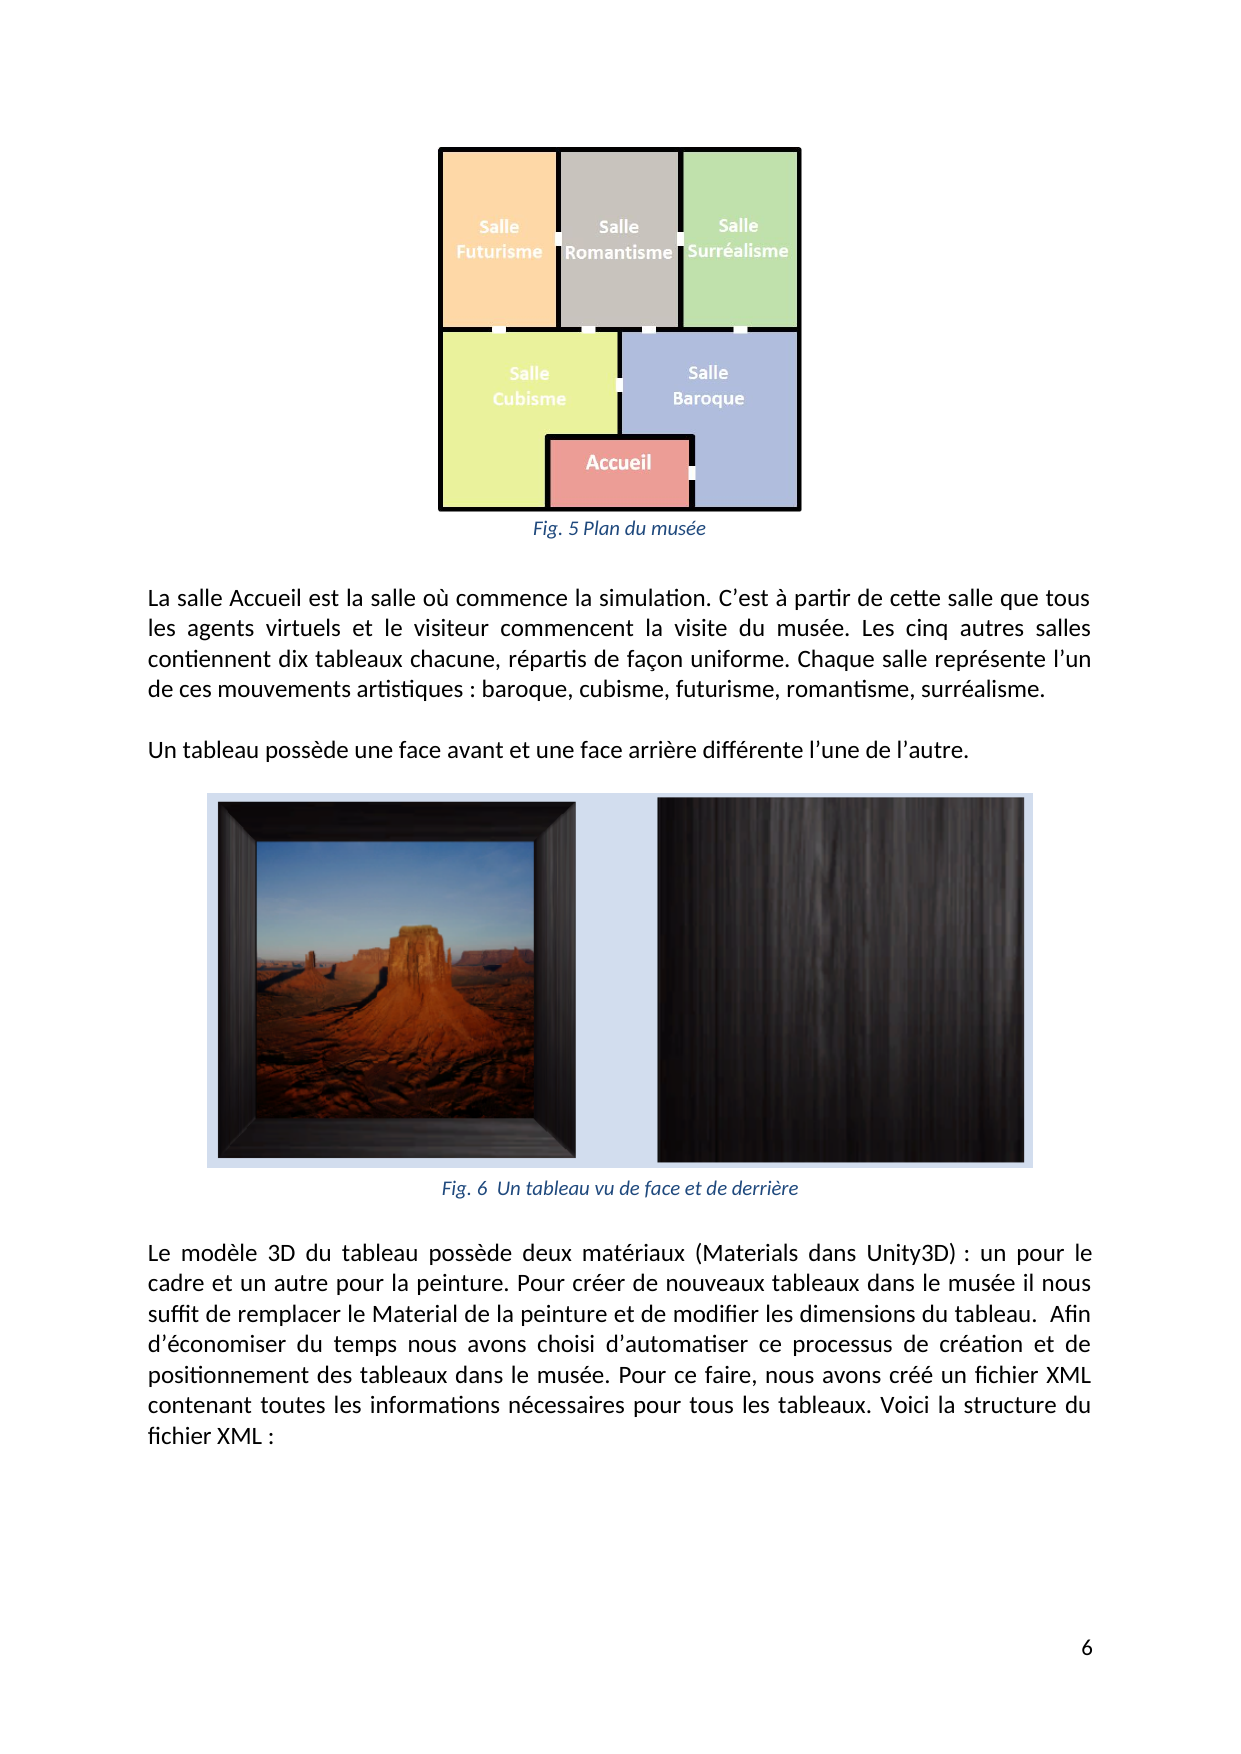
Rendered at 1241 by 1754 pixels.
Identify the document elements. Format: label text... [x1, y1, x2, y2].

text La salle Accueil est la salle où commence la simulation. C’est à partir de cette salle que tous les agents virtuels et le visiteur commencent la visite du musée. Les cinq autres salles contiennent dix tableaux chacune, répartis de façon uniforme. Chaque salle représente l’un de ces mouvements artistiques : baroque, cubisme, futurisme, romantisme, surréalisme. [148, 582, 1093, 704]
picture [437, 147, 802, 512]
text Un tableau possède une face avant et une face arrière différente l’une de l’autre. [148, 734, 1093, 765]
picture [207, 793, 1033, 1168]
text Le modèle 3D du tableau possède deux matériaux (Materials dans Unity3D) : un pour le cadre et un autre pour la peinture. Pour créer de nouveaux tableaux dans le musée il nous suffit de remplacer le Material de la peinture et de modifier les dimensions du tableau. Afin d’économiser du temps nous avons choisi d’automatiser ce processus de création et de positionnement des tableaux dans le musée. Pour ce faire, nous avons créé un fichier XML contenant toutes les informations nécessaires pour tous les tableaux. Voici la structure du fichier XML : [148, 1237, 1093, 1451]
